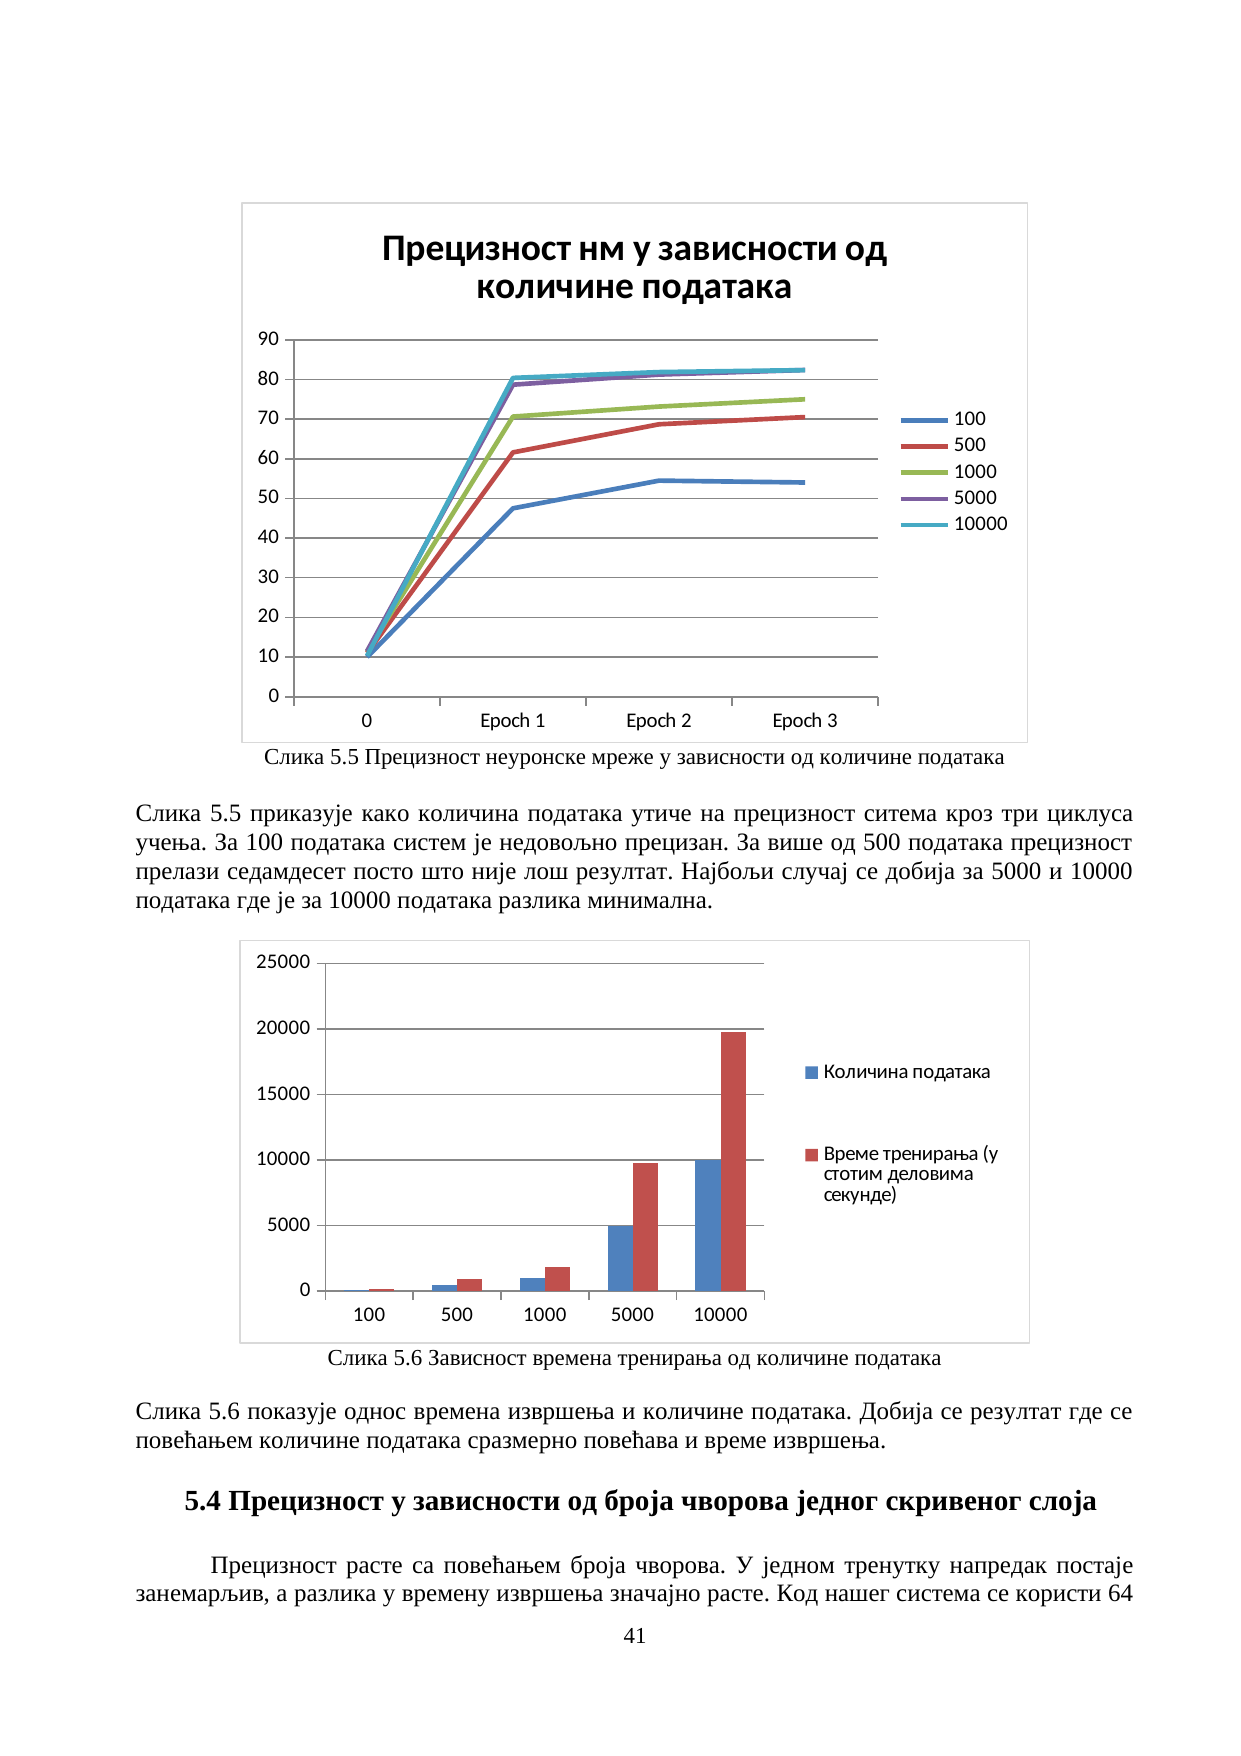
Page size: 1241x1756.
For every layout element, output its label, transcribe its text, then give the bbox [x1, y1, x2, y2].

subtitle 5.4 Прецизност у зависности од броја чворова једног скривеног слоја [148, 1483, 1134, 1516]
text Слика 5.5 приказује како количина података утиче на прецизност ситема кроз три циклуса учења. За 100 података систем је недовољно прецизан. За више од 500 података прецизност прелази седамдесет посто што није лош резултат. Најбољи случај се добија за 5000 и 10000 података где је за 10000 података разлика минимална. [135, 798, 1134, 913]
text Слика 5.6 показује однос времена извршења и количине података. Добија се резултат где се повећањем количине података сразмерно повећава и време извршења. [135, 1396, 1134, 1454]
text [135, 1550, 1134, 1607]
text Слика 5.5 Прецизност неуронске мреже у зависности од количине података [135, 743, 1134, 770]
text Слика 5.6 Зависност времена тренирања од количине података [135, 1344, 1134, 1370]
